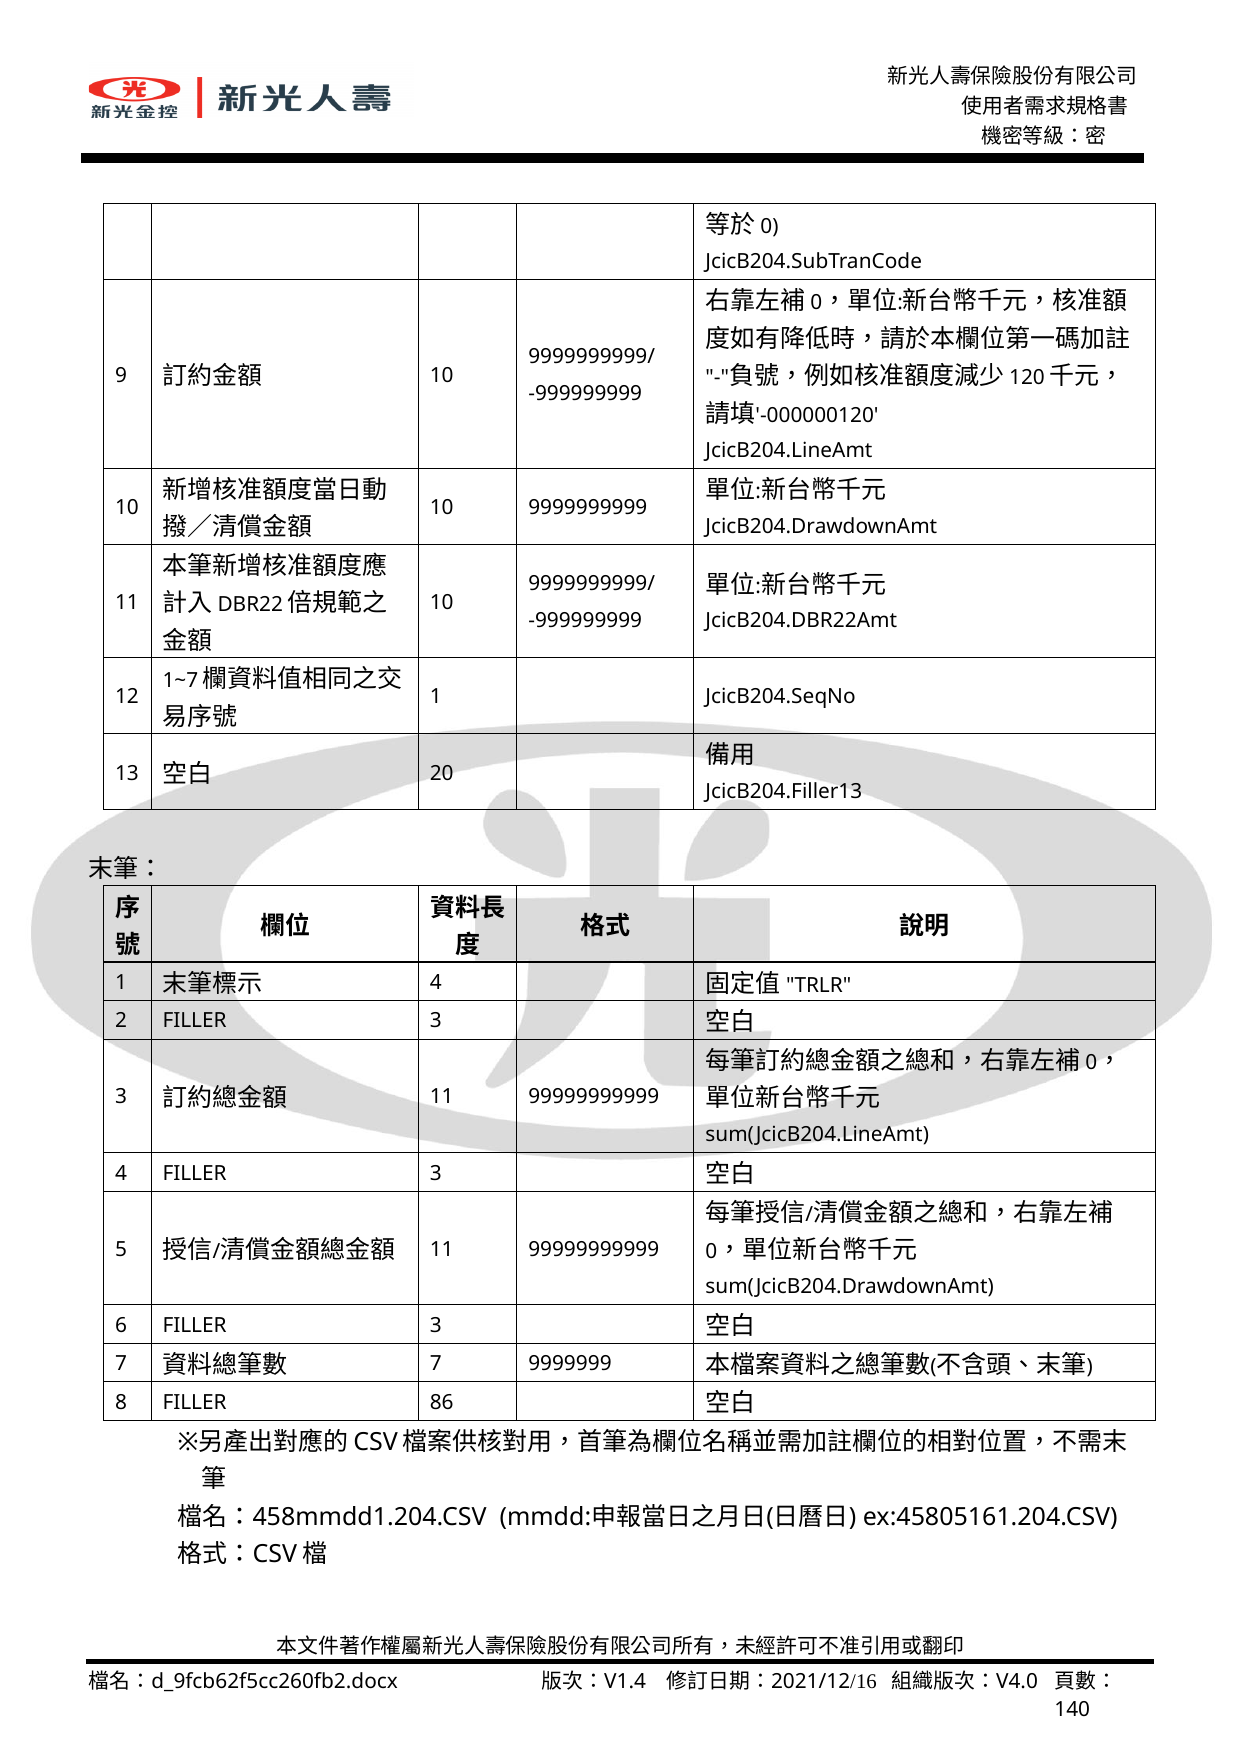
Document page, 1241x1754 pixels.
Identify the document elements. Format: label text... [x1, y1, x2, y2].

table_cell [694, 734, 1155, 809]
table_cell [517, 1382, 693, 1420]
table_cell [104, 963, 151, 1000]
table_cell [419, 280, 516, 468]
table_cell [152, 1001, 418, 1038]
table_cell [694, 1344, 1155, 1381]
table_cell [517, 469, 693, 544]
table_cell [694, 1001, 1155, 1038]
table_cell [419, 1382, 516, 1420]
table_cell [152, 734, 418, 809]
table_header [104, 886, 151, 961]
picture [88, 61, 414, 118]
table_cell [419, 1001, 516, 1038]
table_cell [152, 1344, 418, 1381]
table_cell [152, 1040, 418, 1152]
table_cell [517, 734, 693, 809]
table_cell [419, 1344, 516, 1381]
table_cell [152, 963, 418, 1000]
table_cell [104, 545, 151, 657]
picture [25, 713, 1215, 1166]
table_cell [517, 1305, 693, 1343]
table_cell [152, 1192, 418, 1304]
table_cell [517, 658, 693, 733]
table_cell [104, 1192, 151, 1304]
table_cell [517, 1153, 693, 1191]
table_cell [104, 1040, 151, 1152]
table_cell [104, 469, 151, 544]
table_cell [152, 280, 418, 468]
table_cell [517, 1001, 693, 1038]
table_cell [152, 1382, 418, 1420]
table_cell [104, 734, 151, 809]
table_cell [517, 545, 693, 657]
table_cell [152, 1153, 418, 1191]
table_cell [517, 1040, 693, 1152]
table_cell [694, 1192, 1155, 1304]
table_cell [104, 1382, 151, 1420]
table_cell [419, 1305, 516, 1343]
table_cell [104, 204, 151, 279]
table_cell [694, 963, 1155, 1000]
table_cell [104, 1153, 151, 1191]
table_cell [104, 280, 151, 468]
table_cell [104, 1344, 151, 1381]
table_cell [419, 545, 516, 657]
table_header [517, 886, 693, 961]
list 檔名：458mmdd1.204.CSV (mmdd:申報當日之月日(日曆日) ex:45805161.204.CSV) [177, 1496, 1152, 1533]
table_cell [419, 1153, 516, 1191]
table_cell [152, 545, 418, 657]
list ※另產出對應的CSV檔案供核對用，首筆為欄位名稱並需加註欄位的相對位置，不需末筆 [177, 1421, 1152, 1496]
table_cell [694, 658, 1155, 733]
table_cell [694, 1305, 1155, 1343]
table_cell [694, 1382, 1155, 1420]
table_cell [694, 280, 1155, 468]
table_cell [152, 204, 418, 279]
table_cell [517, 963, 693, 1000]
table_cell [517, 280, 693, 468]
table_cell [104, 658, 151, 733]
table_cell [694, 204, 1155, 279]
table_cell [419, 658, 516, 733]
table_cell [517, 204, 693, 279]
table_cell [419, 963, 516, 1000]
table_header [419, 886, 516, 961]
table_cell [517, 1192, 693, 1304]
list 格式：CSV檔 [177, 1533, 1152, 1571]
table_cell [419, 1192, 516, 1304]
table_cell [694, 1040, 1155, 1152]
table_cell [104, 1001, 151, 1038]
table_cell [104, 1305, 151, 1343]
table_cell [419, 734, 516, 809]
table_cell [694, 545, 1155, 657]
text 末筆： [89, 848, 1152, 885]
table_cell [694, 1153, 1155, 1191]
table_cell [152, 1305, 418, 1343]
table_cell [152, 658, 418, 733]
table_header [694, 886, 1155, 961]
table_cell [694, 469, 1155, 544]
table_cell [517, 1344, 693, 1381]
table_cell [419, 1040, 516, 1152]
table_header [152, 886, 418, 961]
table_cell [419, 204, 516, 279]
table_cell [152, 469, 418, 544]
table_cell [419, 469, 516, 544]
